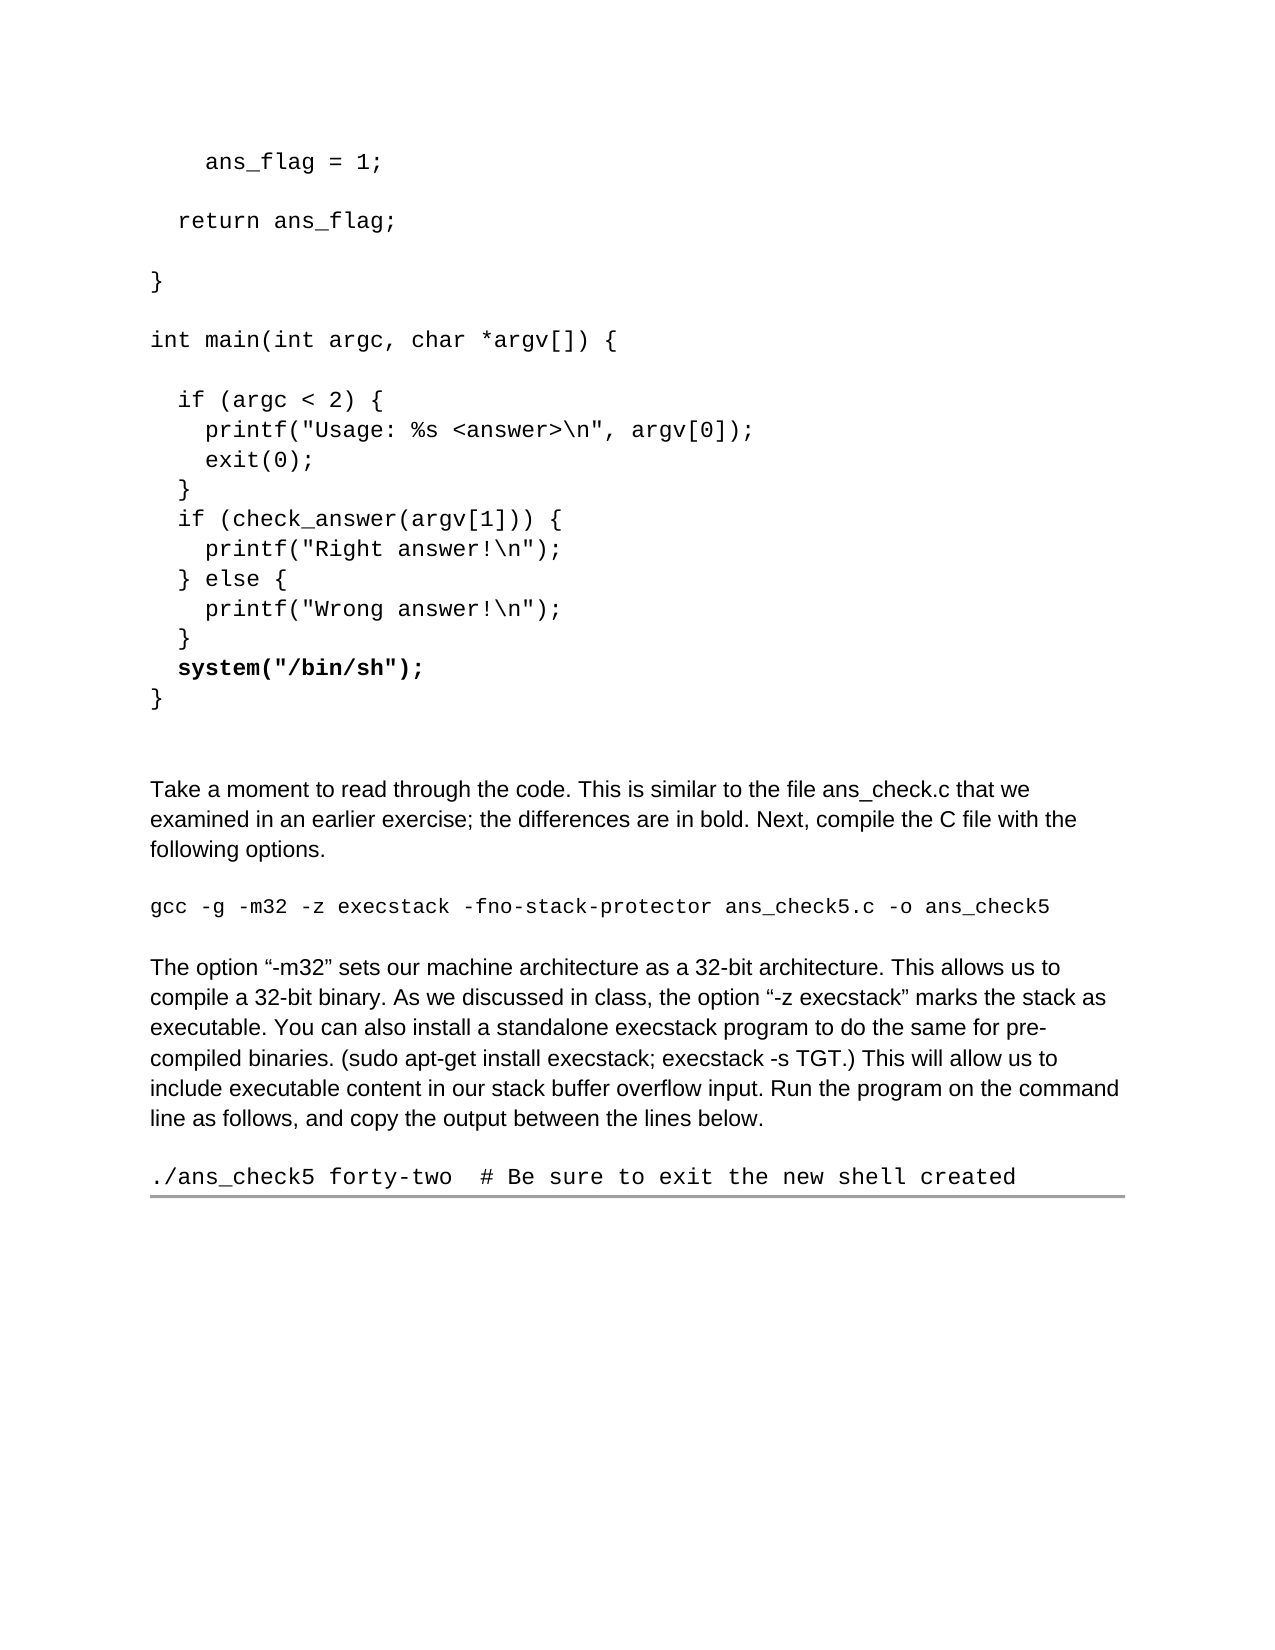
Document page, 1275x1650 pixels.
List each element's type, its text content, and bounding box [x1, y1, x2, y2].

text } else { [150, 567, 1125, 593]
text } [150, 627, 1125, 653]
text } [150, 478, 1125, 504]
text gcc -g -m32 -z execstack -fno-stack-protector ans_check5.c -o ans_check5 [150, 896, 1125, 920]
text Take a moment to read through the code. This is similar to the file ans_check.c that we examined in an earlier exercise; the differences are in bold. Next, compile the C file with the following options. [150, 776, 1125, 862]
text } [150, 686, 1125, 712]
text printf("Right answer!\n"); [150, 537, 1125, 563]
text ans_flag = 1; [150, 150, 1125, 176]
text if (check_answer(argv[1])) { [150, 507, 1125, 533]
text The option “-m32” sets our machine architecture as a 32-bit architecture. This allows us to compile a 32-bit binary. As we discussed in class, the option “-z execstack” marks the stack as executable. You can also install a standalone execstack program to do the same for pre-compiled binaries. (sudo apt-get install execstack; execstack -s TGT.) This will allow us to include executable content in our stack buffer overflow input. Run the program on the command line as follows, and copy the output between the lines below. [150, 954, 1125, 1131]
text system("/bin/sh"); [150, 656, 1125, 682]
text if (argc < 2) { [150, 388, 1125, 414]
text return ans_flag; [150, 209, 1125, 236]
text printf("Usage: %s <answer>\n", argv[0]); [150, 418, 1125, 444]
text int main(int argc, char *argv[]) { [150, 329, 1125, 355]
text exit(0); [150, 448, 1125, 474]
text ./ans_check5 forty-two # Be sure to exit the new shell created [150, 1165, 1125, 1191]
text } [150, 269, 1125, 295]
text printf("Wrong answer!\n"); [150, 597, 1125, 623]
